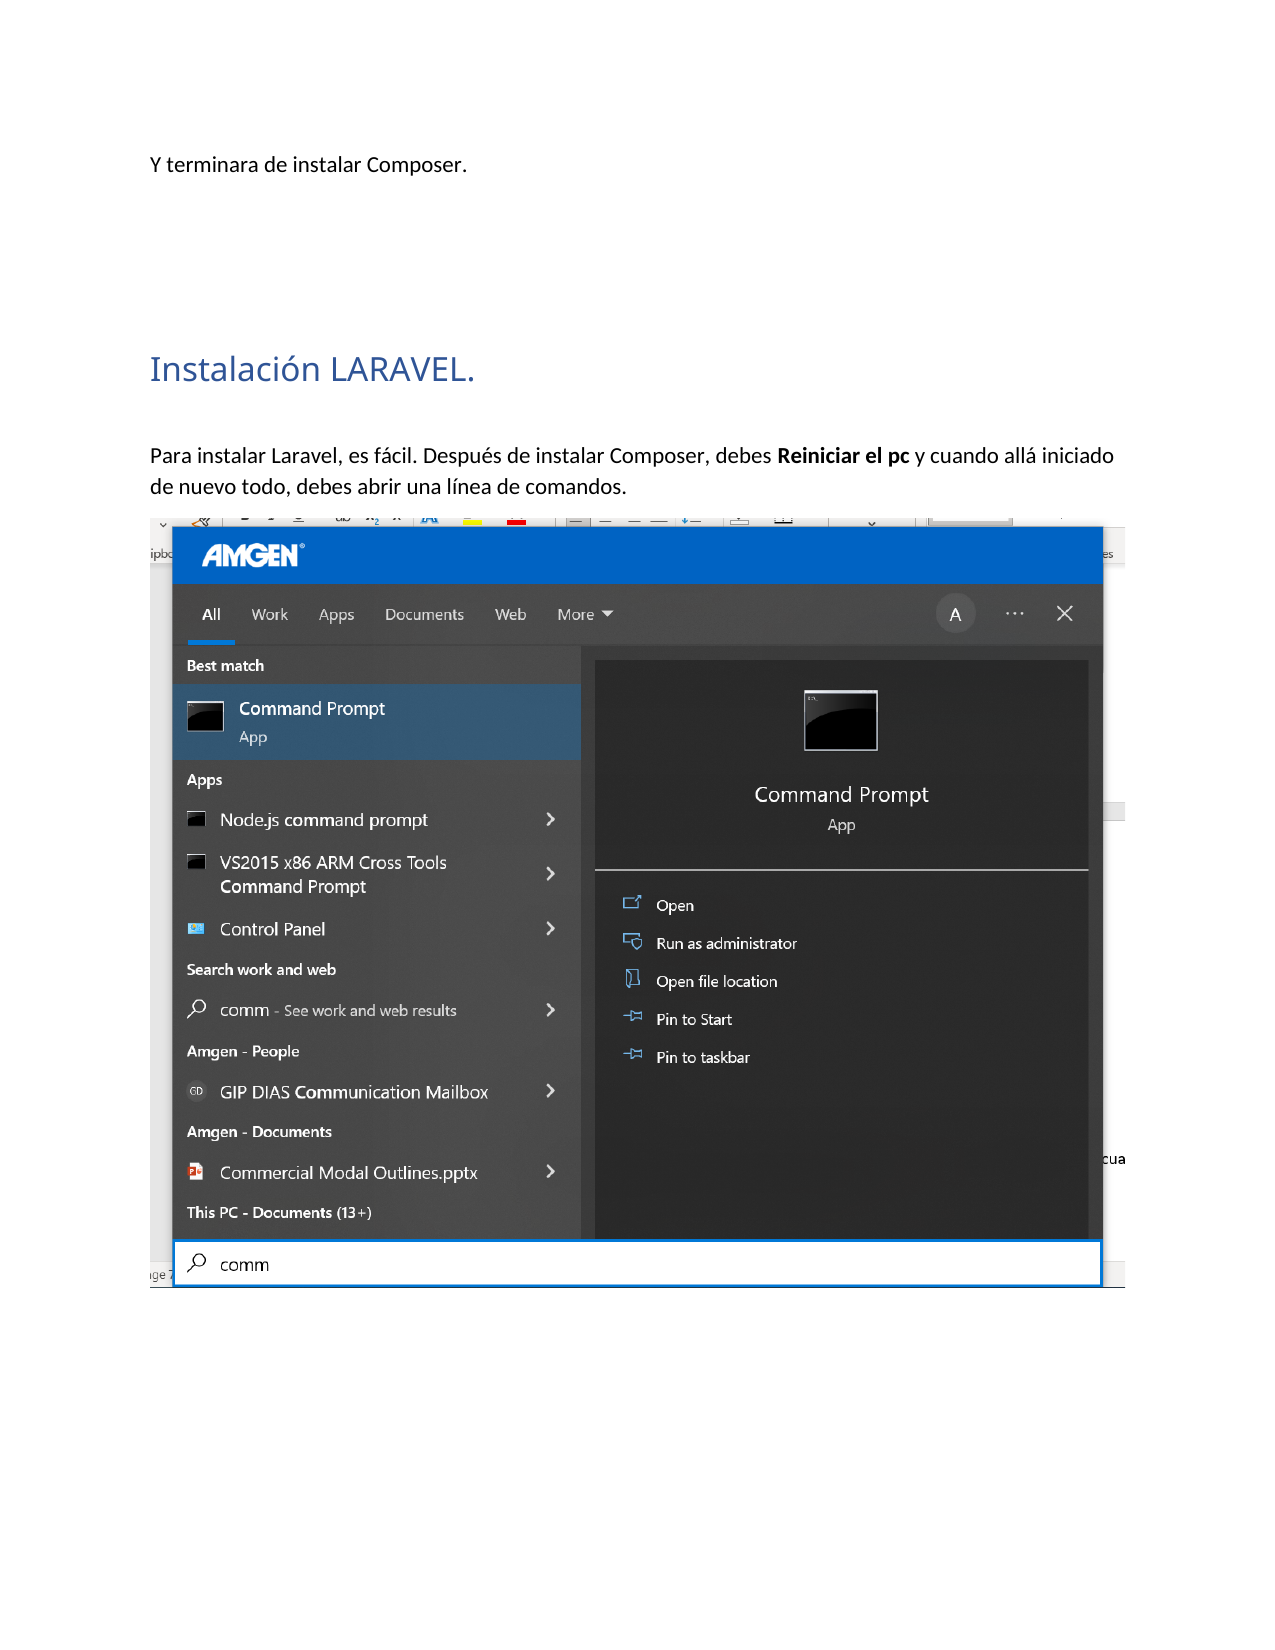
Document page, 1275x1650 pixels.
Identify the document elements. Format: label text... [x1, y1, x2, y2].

text Y terminara de instalar Composer. [150, 150, 1125, 178]
subtitle Instalación LARAVEL. [150, 346, 1125, 391]
picture [150, 518, 1125, 1288]
text Para instalar Laravel, es fácil. Después de instalar Composer, debes Reiniciar el pc y cuando allá iniciado de nuevo todo, debes abrir una línea de comandos. [150, 442, 1125, 500]
